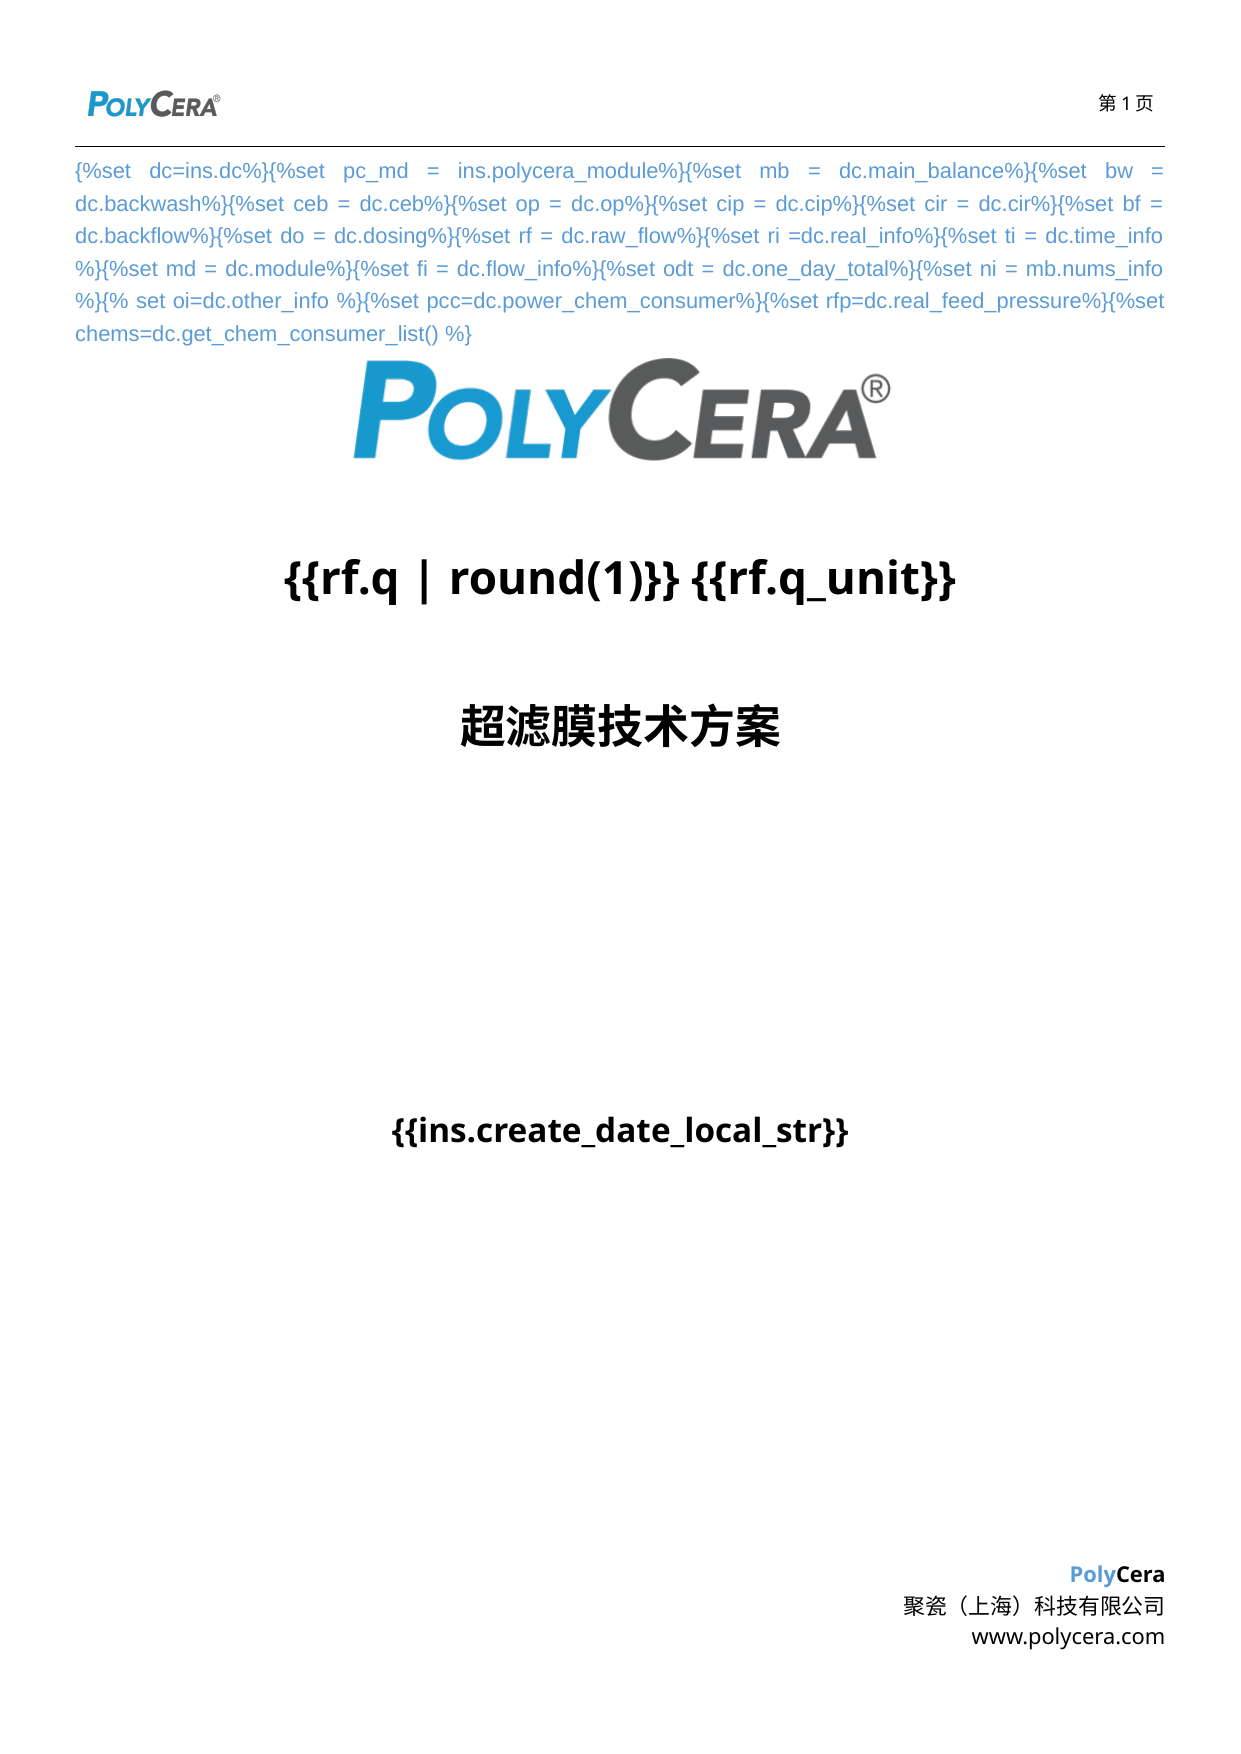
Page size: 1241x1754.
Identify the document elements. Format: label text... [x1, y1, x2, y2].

text {{rf.q | round(1)}} {{rf.q_unit}} [75, 544, 1165, 609]
text 超滤膜技术方案 [75, 674, 1165, 772]
text {{ins.create_date_local_str}} [75, 1097, 1165, 1162]
text {%set dc=ins.dc%}{%set pc_md = ins.polycera_module%}{%set mb = dc.main_balance%}{%set bw = dc.backwash%}{%set ceb = dc.ceb%}{%set op = dc.op%}{%set cip = dc.cip%}{%set cir = dc.cir%}{%set bf = dc.backflow%}{%set do = dc.dosing%}{%set rf = dc.raw_flow%}{%set ri =dc.real_info%}{%set ti = dc.time_info%}{%set md = dc.module%}{%set fi = dc.flow_info%}{%set odt = dc.one_day_total%}{%set ni = mb.nums_info%}{% set oi=dc.other_info %}{%set pcc=dc.power_chem_consumer%}{%set rfp=dc.real_feed_pressure%}{%set chems=dc.get_chem_consumer_list() %} [75, 154, 1165, 349]
picture [347, 349, 894, 470]
picture [86, 88, 221, 119]
